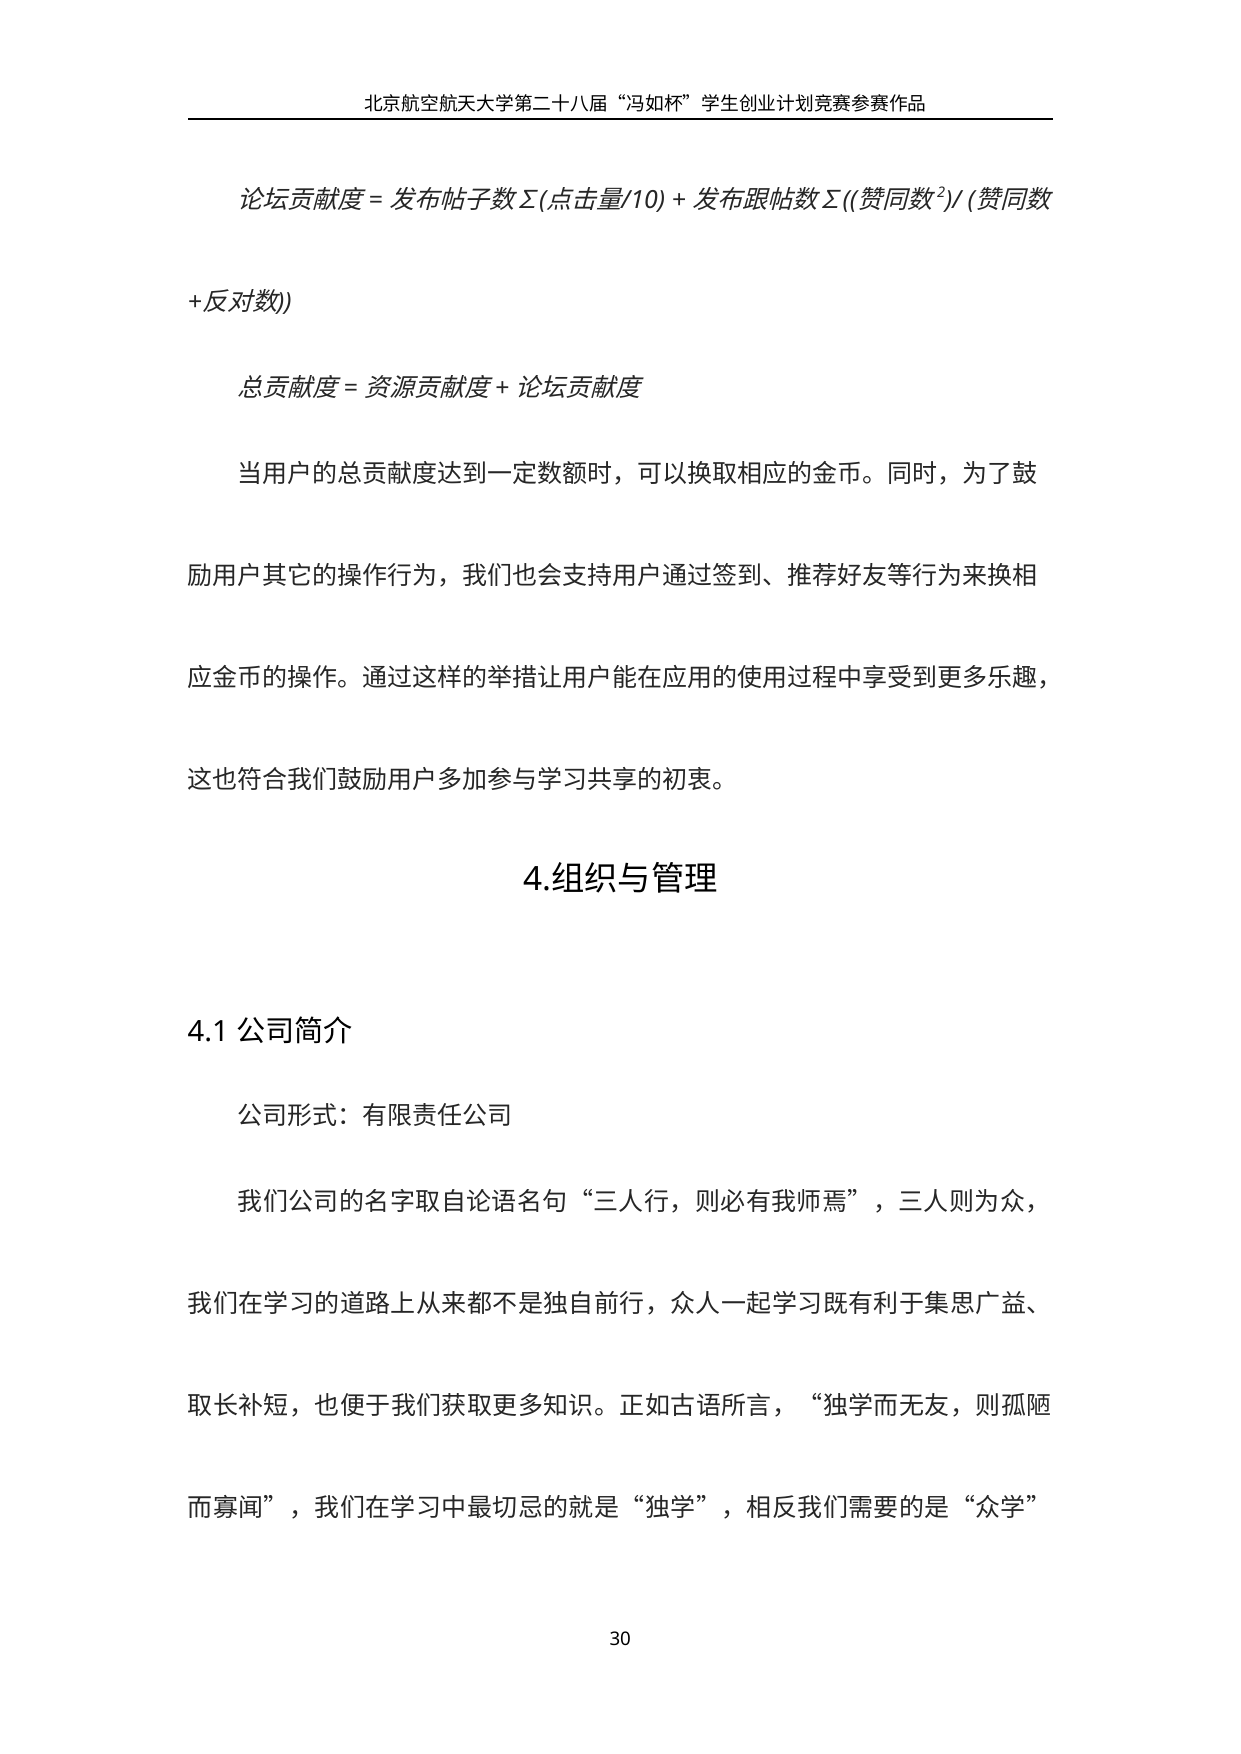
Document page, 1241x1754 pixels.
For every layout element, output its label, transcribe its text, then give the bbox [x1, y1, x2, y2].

text 总贡献度 = 资源贡献度 + 论坛贡献度 [187, 352, 1053, 420]
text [187, 1166, 1053, 1539]
text 当用户的总贡献度达到一定数额时，可以换取相应的金币。同时，为了鼓励用户其它的操作行为，我们也会支持用户通过签到、推荐好友等行为来换相应金币的操作。通过这样的举措让用户能在应用的使用过程中享受到更多乐趣，这也符合我们鼓励用户多加参与学习共享的初衷。 [187, 438, 1053, 811]
subtitle 4.组织与管理 [187, 842, 1053, 910]
text 论坛贡献度 = 发布帖子数∑(点击量/10) + 发布跟帖数∑((赞同数2)/ (赞同数+反对数)) [187, 164, 1053, 334]
subtitle 4.1 公司简介 [187, 995, 1053, 1063]
text 公司形式：有限责任公司 [187, 1080, 1053, 1148]
